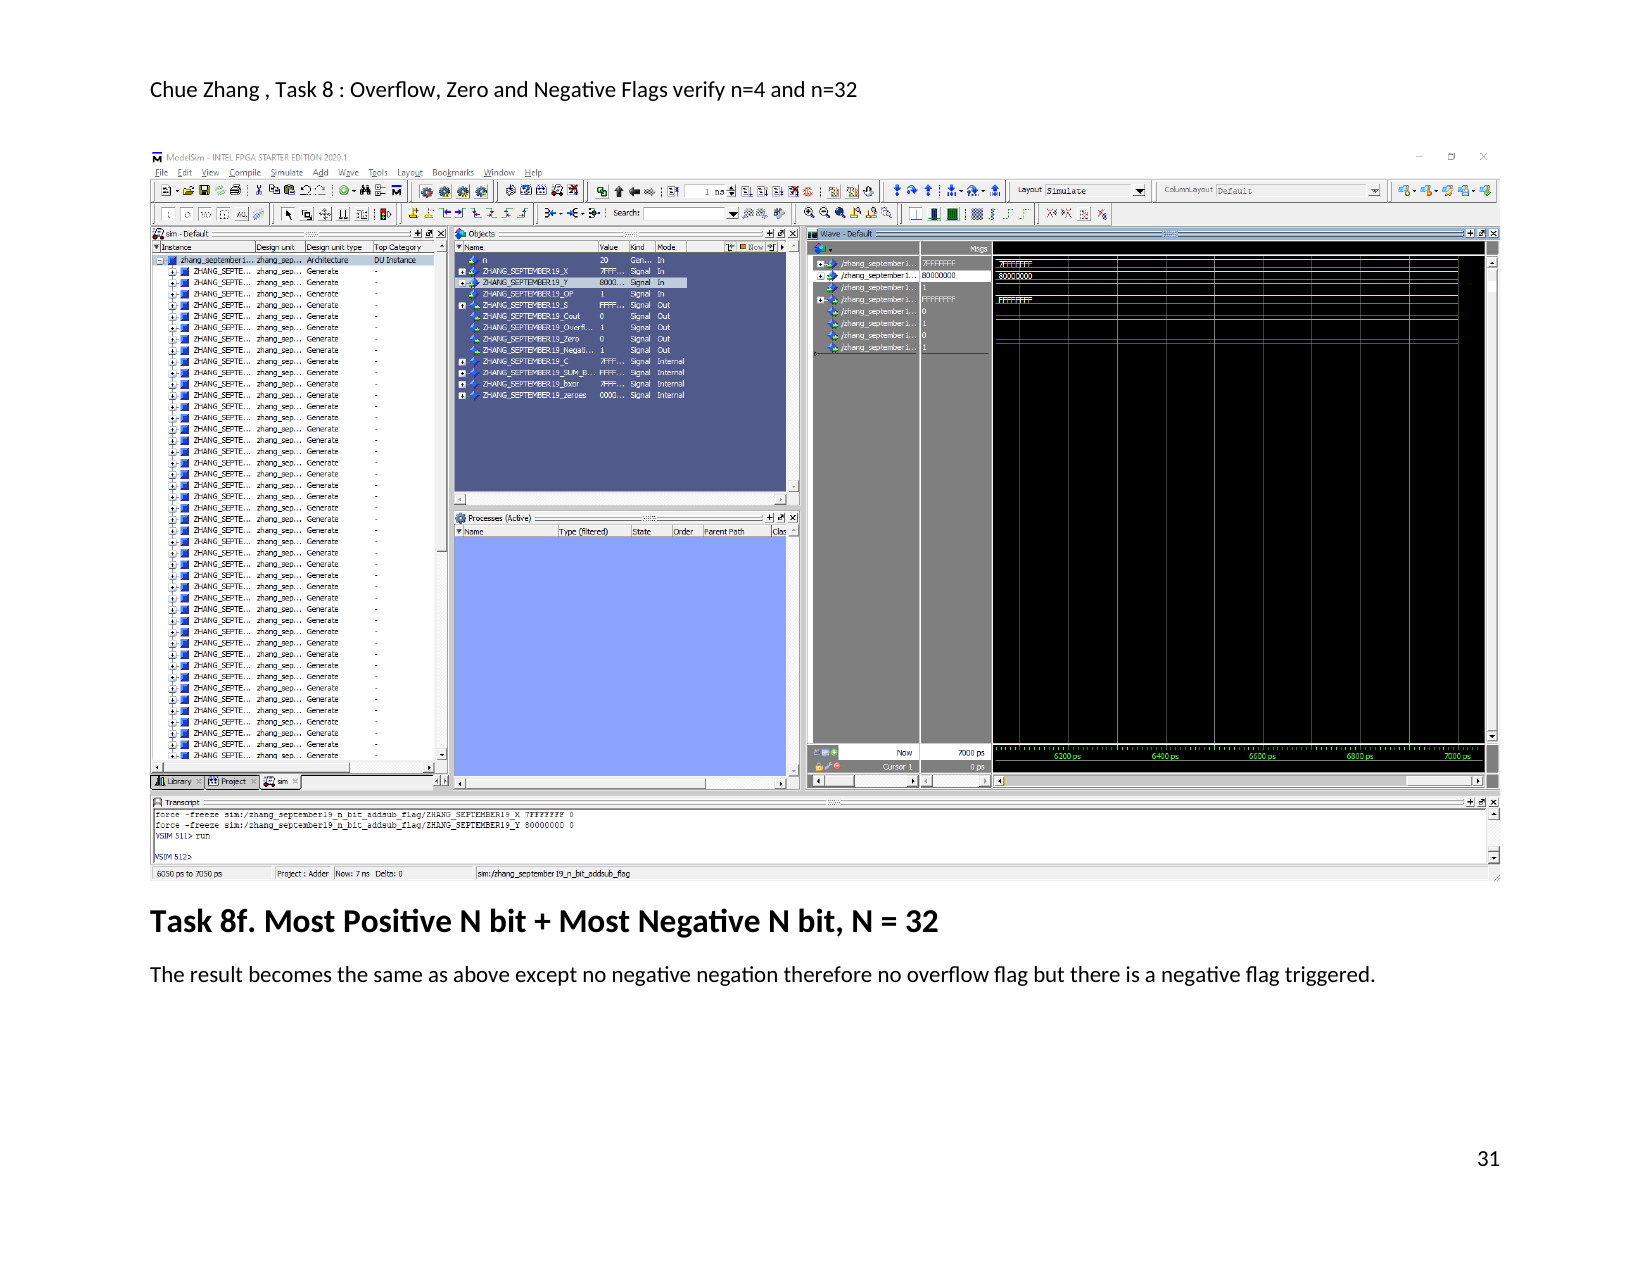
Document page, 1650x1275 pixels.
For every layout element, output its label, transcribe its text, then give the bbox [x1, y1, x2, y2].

picture [150, 150, 1500, 881]
text Task 8f. Most Positive N bit + Most Negative N bit, N = 32 [150, 900, 1500, 940]
text The result becomes the same as above except no negative negation therefore no overflow flag but there is a negative flag triggered. [150, 960, 1500, 988]
